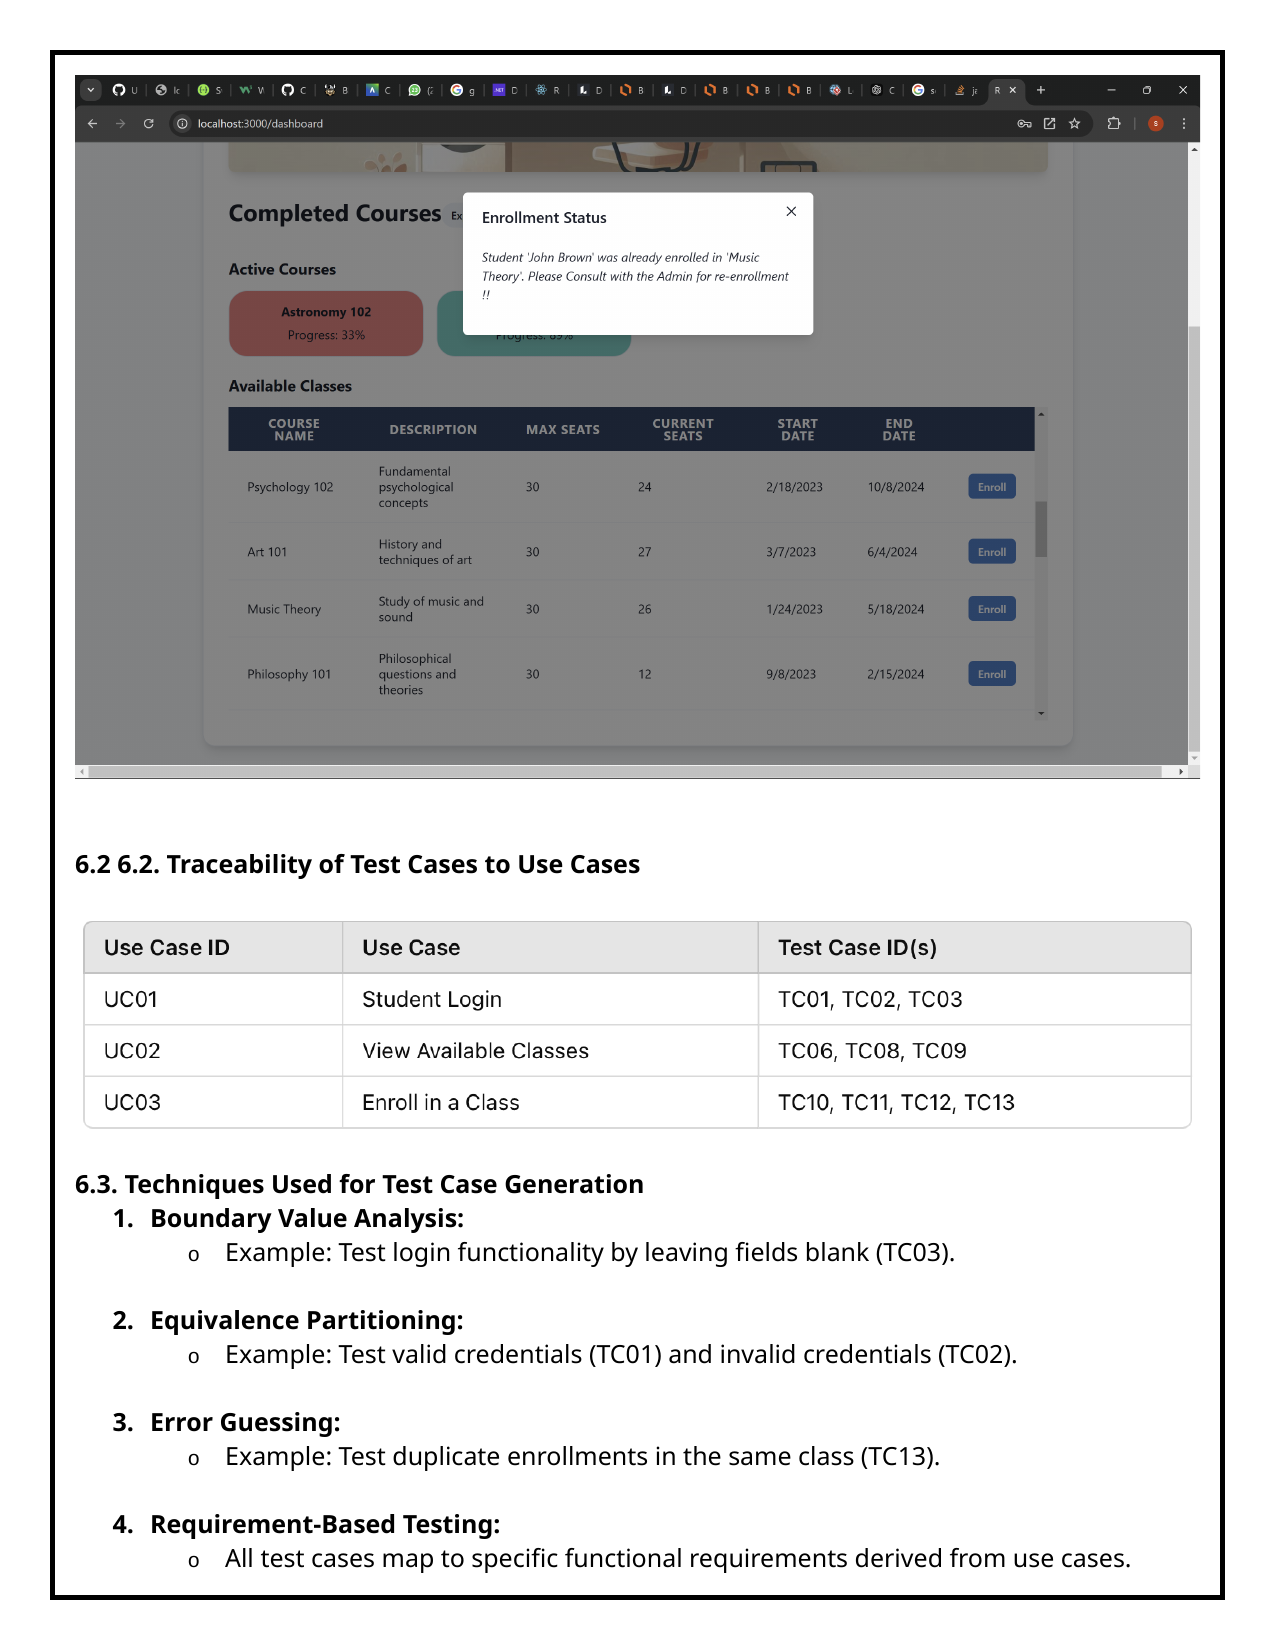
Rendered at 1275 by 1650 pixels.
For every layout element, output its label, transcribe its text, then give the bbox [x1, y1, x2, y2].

text 6.2 6.2. Traceability of Test Cases to Use Cases [75, 846, 1200, 880]
list Boundary Value Analysis: [112, 1200, 1200, 1234]
list All test cases map to specific functional requirements derived from use cases. [187, 1541, 1200, 1575]
list Requirement-Based Testing: [112, 1507, 1200, 1541]
picture [75, 75, 1200, 779]
list Example: Test duplicate enrollments in the same class (TC13). [187, 1439, 1200, 1473]
list Example: Test valid credentials (TC01) and invalid credentials (TC02). [187, 1337, 1200, 1371]
list Equivalence Partitioning: [112, 1302, 1200, 1337]
text 6.3. Techniques Used for Test Case Generation [75, 1166, 1200, 1200]
list Error Guessing: [112, 1405, 1200, 1439]
list Example: Test login functionality by leaving fields blank (TC03). [187, 1234, 1200, 1268]
picture [75, 914, 1200, 1133]
